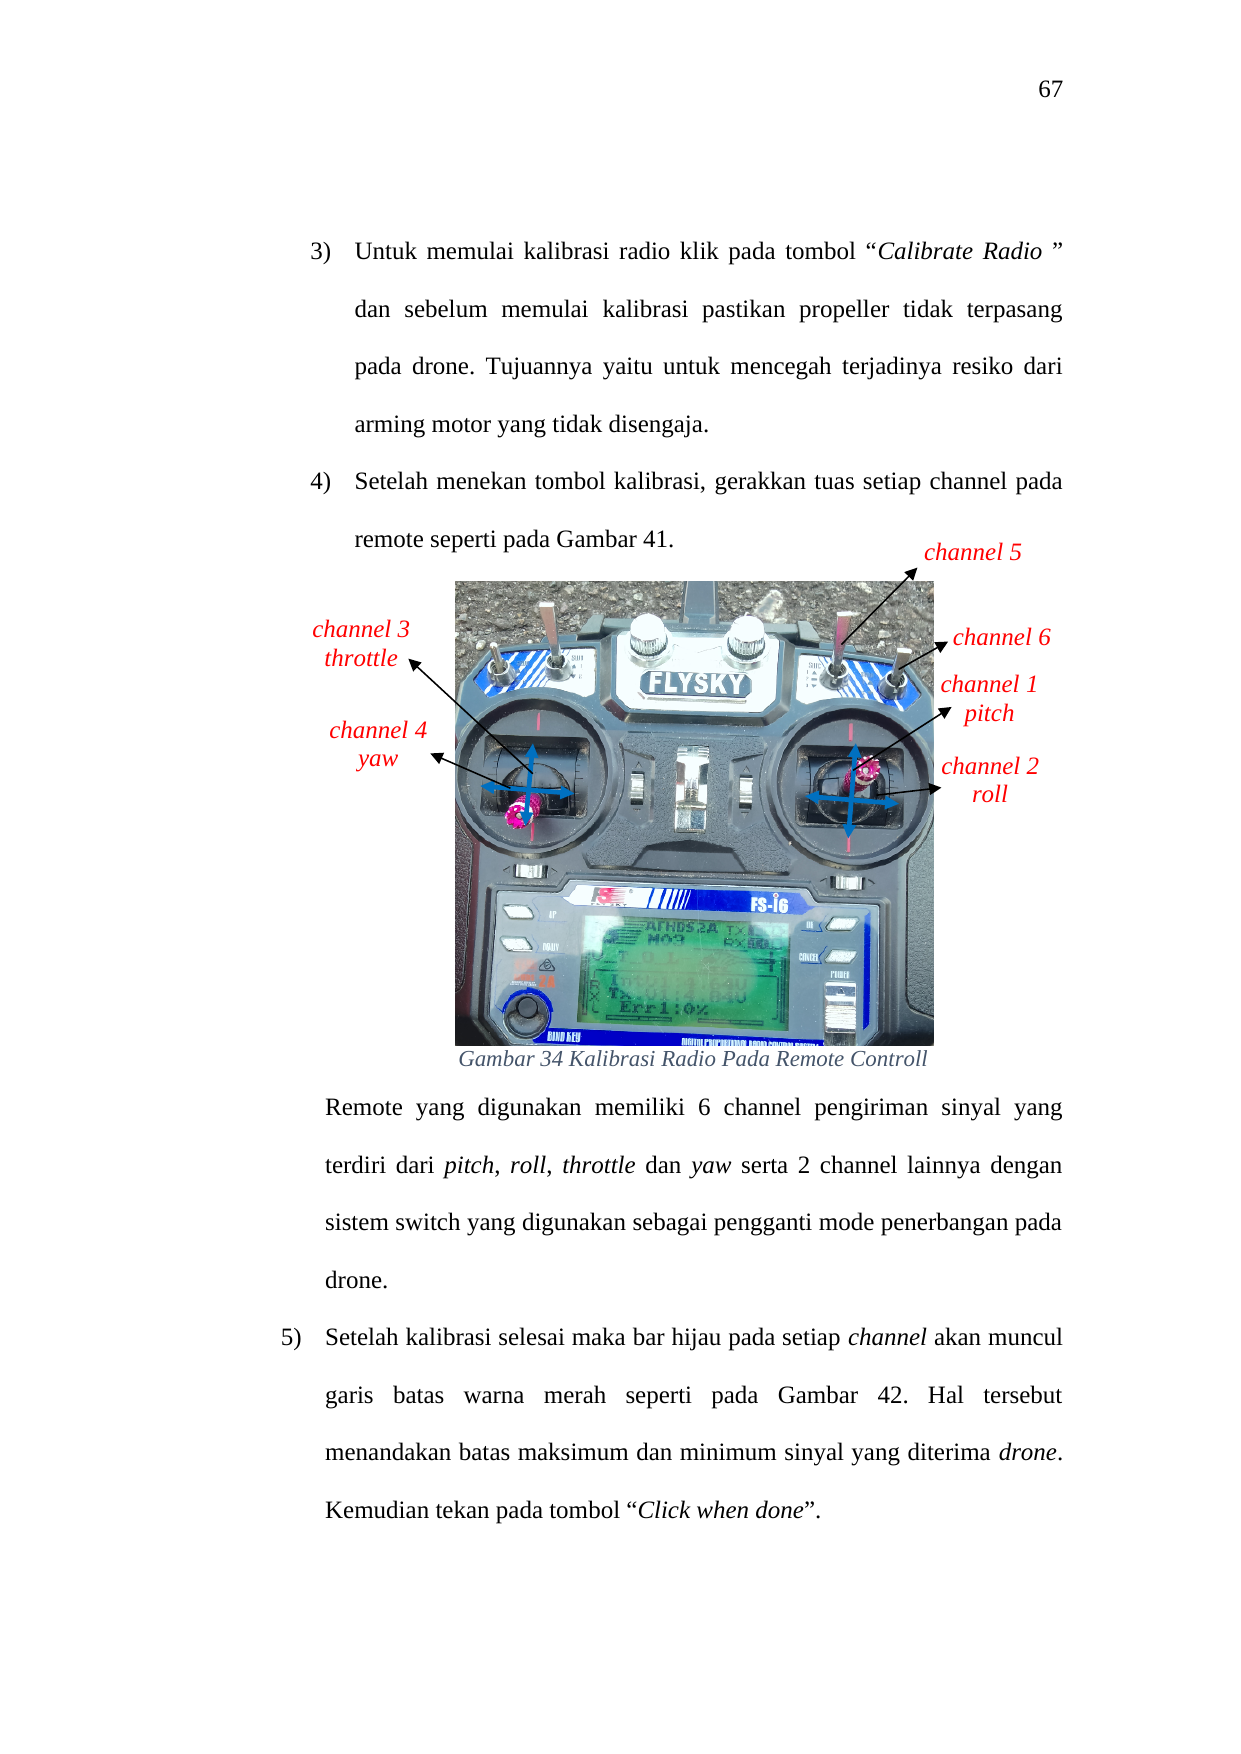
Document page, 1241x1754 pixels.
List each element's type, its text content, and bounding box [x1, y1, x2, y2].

list Untuk memulai kalibrasi radio klik pada tombol “Calibrate Radio ” dan sebelum memulai kalibrasi pastikan propeller tidak terpasang pada drone. Tujuannya yaitu untuk mencegah terjadinya resiko dari arming motor yang tidak disengaja. [310, 236, 1063, 437]
text Gambar 41 Kalibrasi Radio Pada Remote Controll [325, 1045, 1063, 1072]
list Setelah menekan tombol kalibrasi, gerakkan tuas setiap channel pada remote seperti pada Gambar 41. [310, 466, 1063, 552]
picture [454, 703, 527, 787]
picture [454, 581, 934, 1046]
list Remote yang digunakan memiliki 6 channel pengiriman sinyal yang terdiri dari pitch, roll, throttle dan yaw serta 2 channel lainnya dengan sistem switch yang digunakan sebagai pengganti mode penerbangan pada drone. [325, 1092, 1063, 1294]
picture [854, 720, 934, 800]
list Setelah kalibrasi selesai maka bar hijau pada setiap channel akan muncul garis batas warna merah seperti pada Gambar 42. Hal tersebut menandakan batas maksimum dan minimum sinyal yang diterima drone. Kemudian tekan pada tombol “Click when done”. [281, 1322, 1063, 1524]
